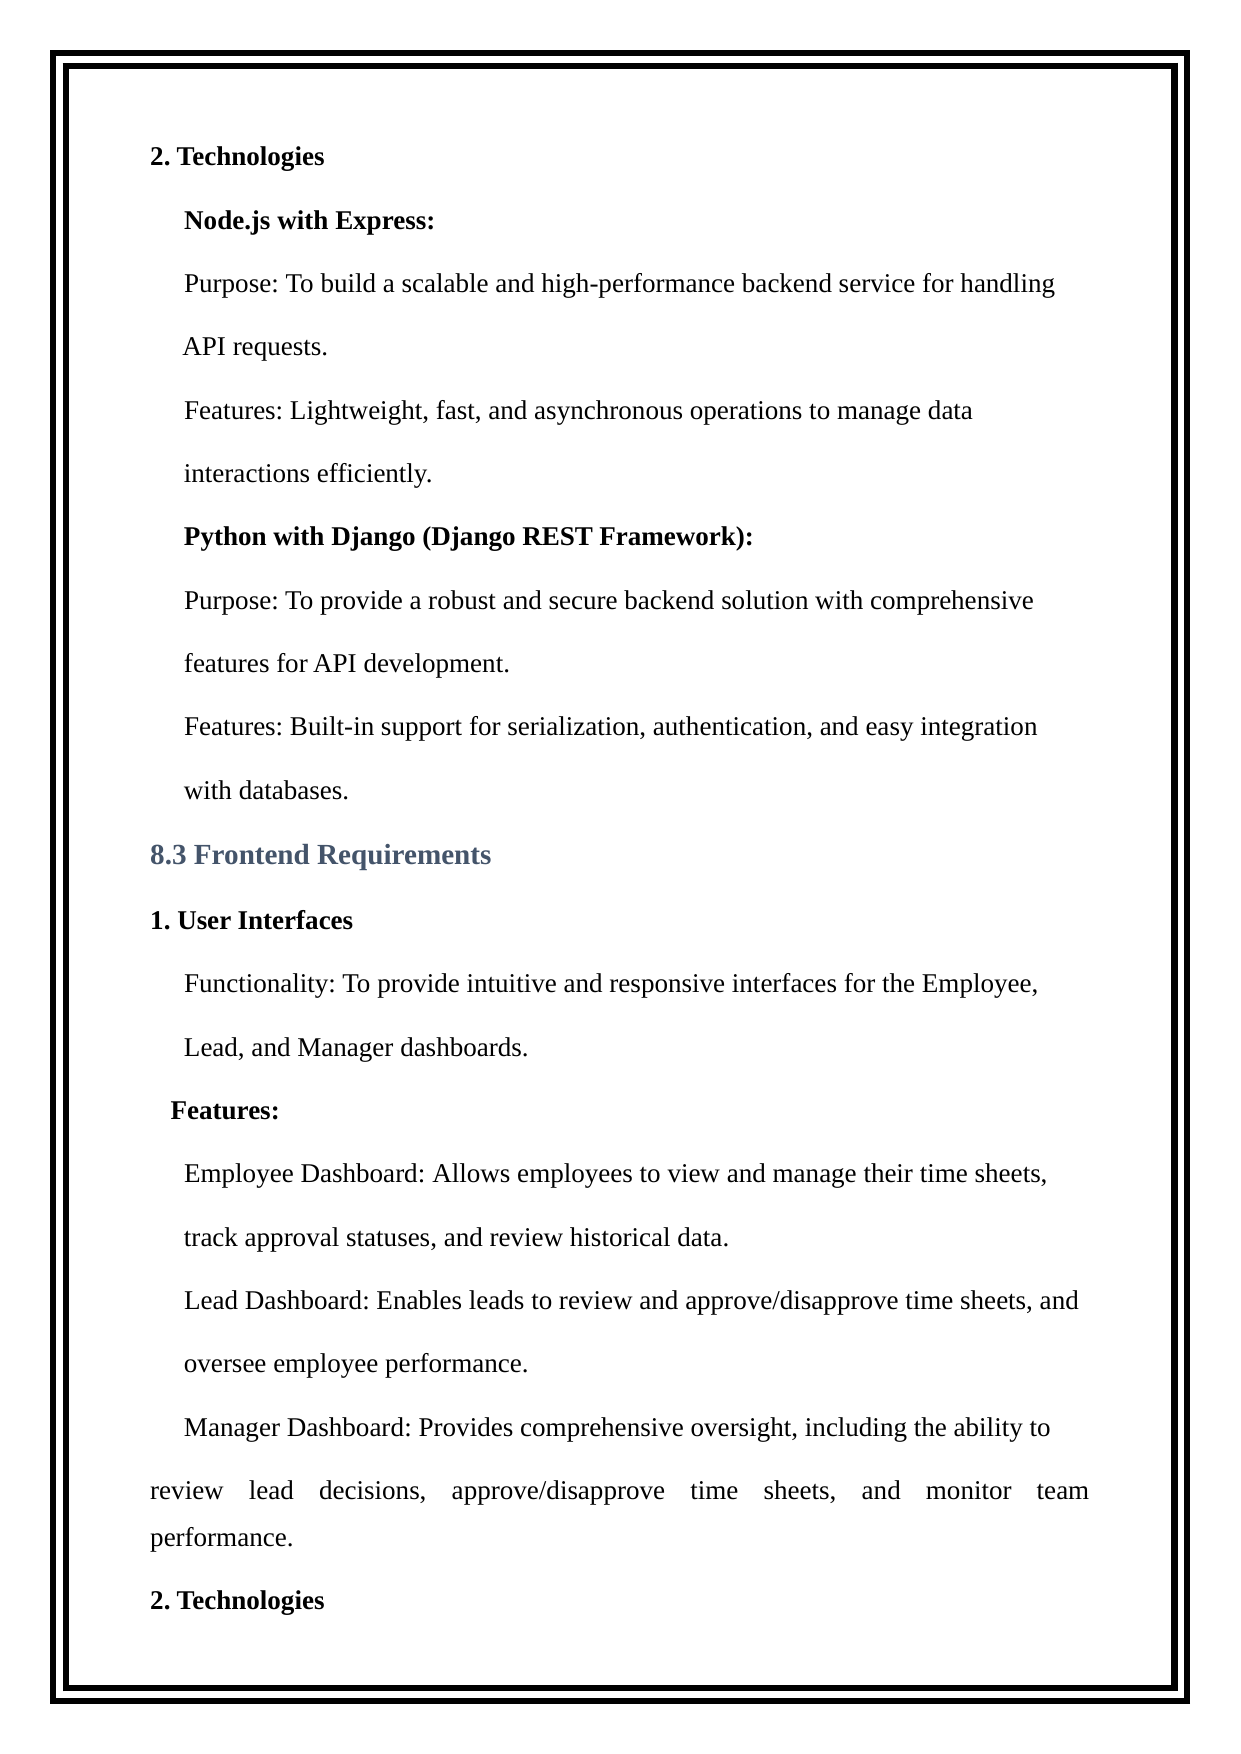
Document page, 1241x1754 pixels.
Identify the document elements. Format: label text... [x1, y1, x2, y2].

text Lead, and Manager dashboards. [150, 1031, 1090, 1062]
text 2. Technologies [150, 1584, 1090, 1615]
text Python with Django (Django REST Framework): [150, 521, 1090, 552]
text 8.3 Frontend Requirements [150, 837, 1090, 871]
text Node.js with Express: [150, 204, 1090, 235]
text Functionality: To provide intuitive and responsive interfaces for the Employee, [150, 967, 1090, 999]
text Manager Dashboard: Provides comprehensive oversight, including the ability to [150, 1411, 1090, 1442]
text oversee employee performance. [150, 1347, 1090, 1379]
text Features: Built-in support for serialization, authentication, and easy integration [150, 711, 1090, 742]
text review lead decisions, approve/disapprove time sheets, and monitor team performance. [150, 1474, 1090, 1552]
text Employee Dashboard: Allows employees to view and manage their time sheets, [150, 1157, 1090, 1189]
text Purpose: To build a scalable and high-performance backend service for handling [150, 267, 1090, 298]
text track approval statuses, and review historical data. [150, 1221, 1090, 1252]
text features for API development. [150, 647, 1090, 678]
text Features: Lightweight, fast, and asynchronous operations to manage data [150, 394, 1090, 425]
text Features: [150, 1094, 1090, 1125]
text Purpose: To provide a robust and secure backend solution with comprehensive [150, 584, 1090, 615]
text API requests. [150, 331, 1090, 362]
text Lead Dashboard: Enables leads to review and approve/disapprove time sheets, and [150, 1284, 1090, 1315]
text interactions efficiently. [150, 457, 1090, 488]
text 1. User Interfaces [150, 904, 1090, 935]
text 2. Technologies [150, 141, 1090, 172]
text with databases. [150, 774, 1090, 805]
